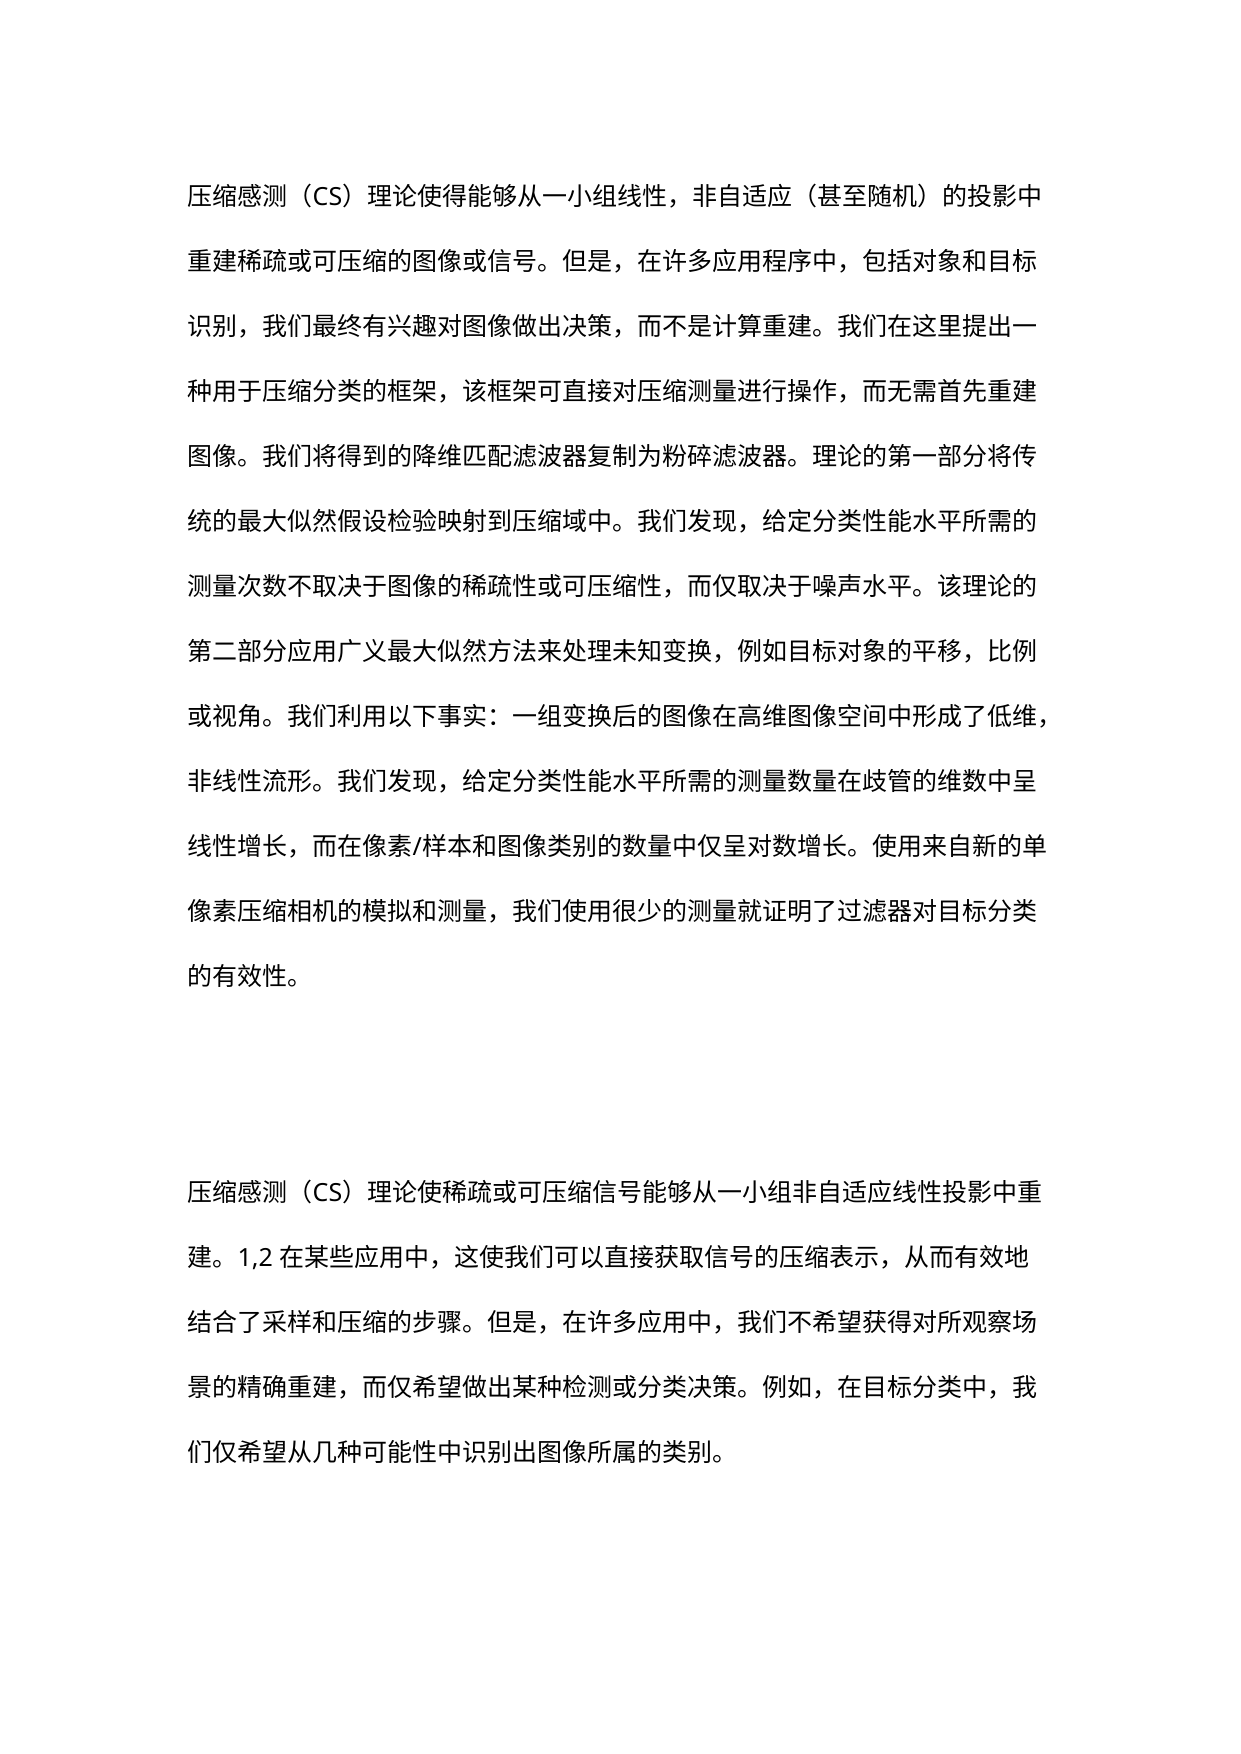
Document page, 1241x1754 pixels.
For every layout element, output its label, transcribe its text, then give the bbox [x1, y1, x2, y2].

text 压缩感测（CS）理论使稀疏或可压缩信号能够从一小组非自适应线性投影中重建。1,2 在某些应用中，这使我们可以直接获取信号的压缩表示，从而有效地结合了采样和压缩的步骤。但是，在许多应用中，我们不希望获得对所观察场景的精确重建，而仅希望做出某种检测或分类决策。例如，在目标分类中，我们仅希望从几种可能性中识别出图像所属的类别。 [187, 1158, 1053, 1483]
text 压缩感测（CS）理论使得能够从一小组线性，非自适应（甚至随机）的投影中重建稀疏或可压缩的图像或信号。但是，在许多应用程序中，包括对象和目标识别，我们最终有兴趣对图像做出决策，而不是计算重建。我们在这里提出一种用于压缩分类的框架，该框架可直接对压缩测量进行操作，而无需首先重建图像。我们将得到的降维匹配滤波器复制为粉碎滤波器。理论的第一部分将传统的最大似然假设检验映射到压缩域中。我们发现，给定分类性能水平所需的测量次数不取决于图像的稀疏性或可压缩性，而仅取决于噪声水平。该理论的第二部分应用广义最大似然方法来处理未知变换，例如目标对象的平移，比例或视角。我们利用以下事实：一组变换后的图像在高维图像空间中形成了低维，非线性流形。我们发现，给定分类性能水平所需的测量数量在歧管的维数中呈线性增长，而在像素/样本和图像类别的数量中仅呈对数增长。使用来自新的单像素压缩相机的模拟和测量，我们使用很少的测量就证明了过滤器对目标分类的有效性。 [187, 162, 1053, 1007]
